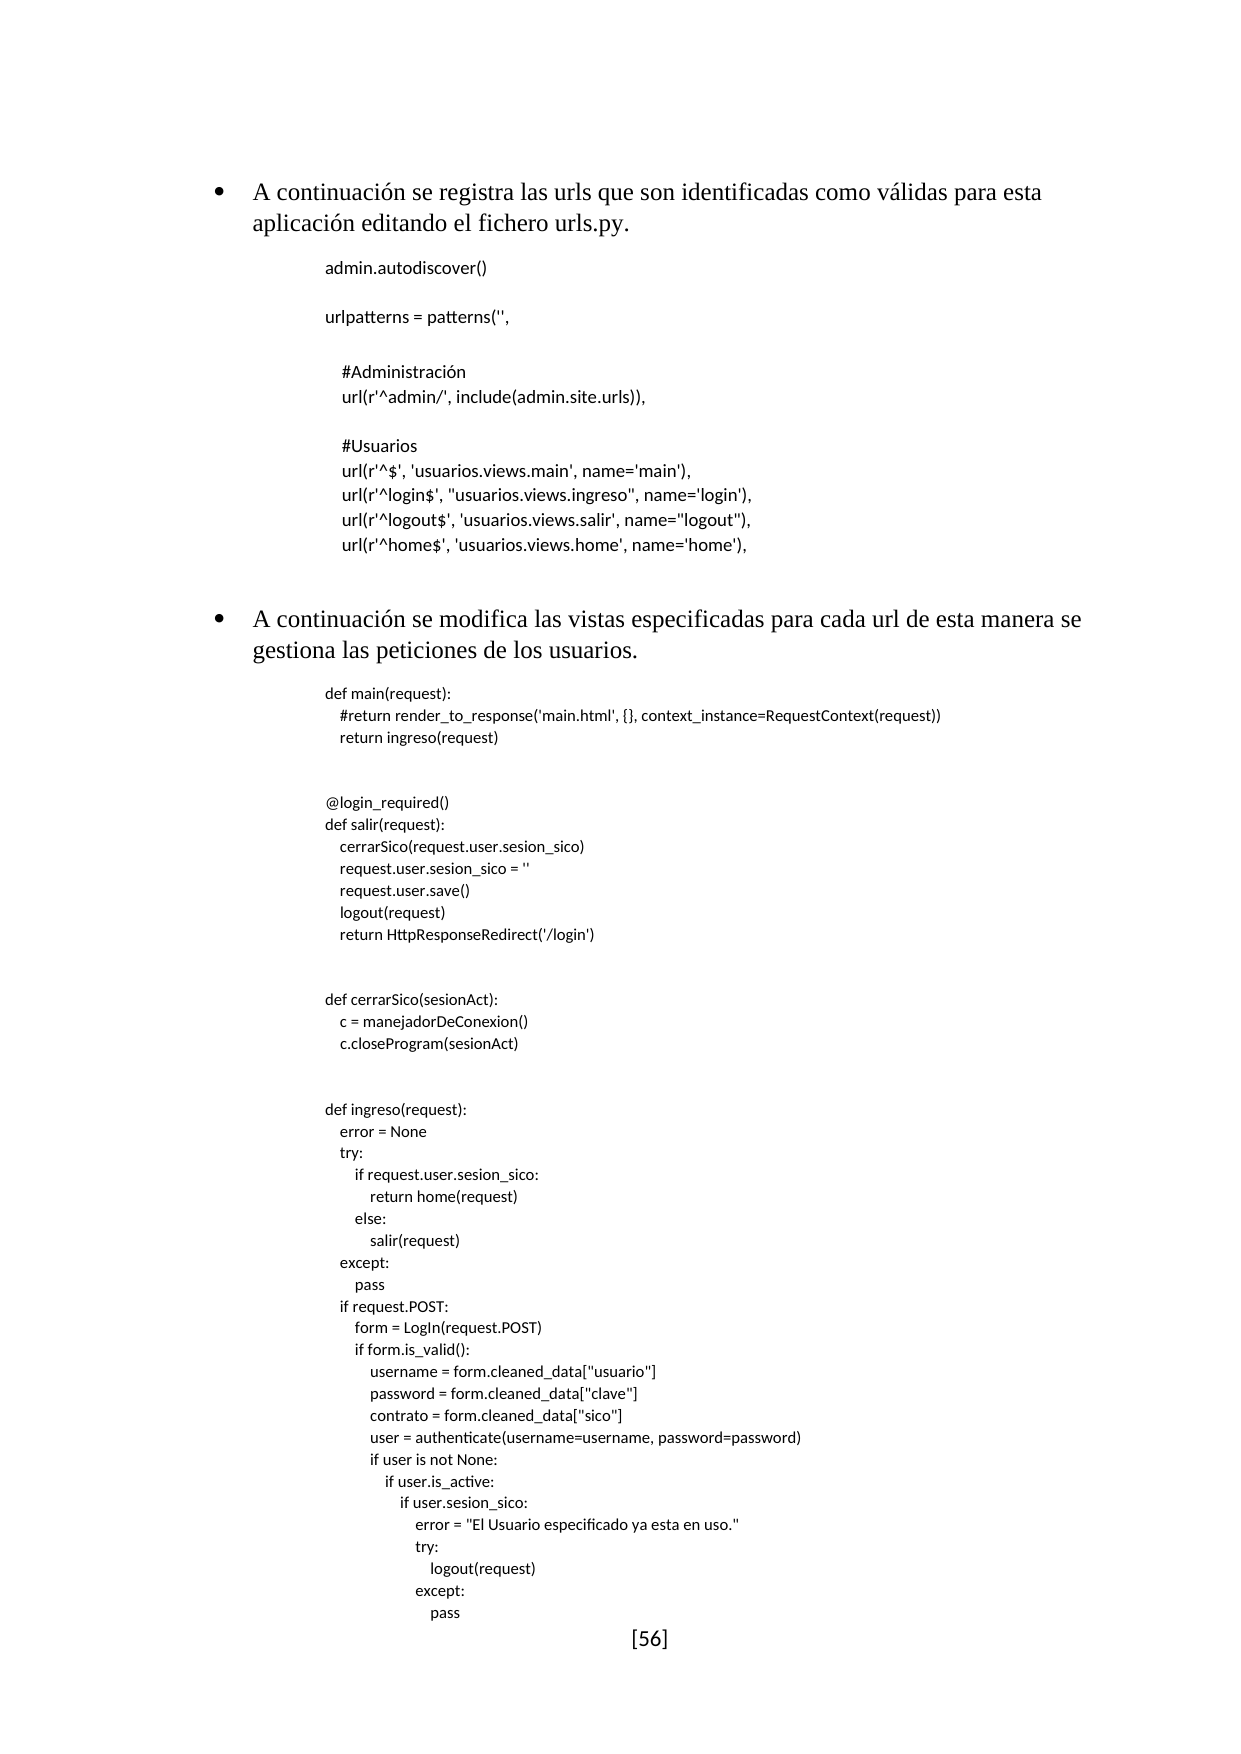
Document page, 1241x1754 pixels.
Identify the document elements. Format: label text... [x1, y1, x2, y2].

text #Administración [325, 360, 1122, 383]
list A continuación se registra las urls que son identificadas como válidas para esta aplicación editando el fichero urls.py. [215, 177, 1122, 237]
text request.user.sesion_sico = '' [325, 858, 1122, 879]
text admin.autodiscover() [325, 256, 1122, 279]
text c = manejadorDeConexion() [325, 1011, 1122, 1032]
text try: [325, 1536, 1122, 1557]
text password = form.cleaned_data["clave"] [325, 1383, 1122, 1404]
text contrato = form.cleaned_data["sico"] [325, 1405, 1122, 1426]
text if user.is_active: [325, 1471, 1122, 1491]
text except: [325, 1252, 1122, 1272]
text def cerrarSico(sesionAct): [325, 989, 1122, 1010]
text url(r'^login$', "usuarios.views.ingreso", name='login'), [325, 484, 1122, 507]
text form = LogIn(request.POST) [325, 1318, 1122, 1338]
text cerrarSico(request.user.sesion_sico) [325, 836, 1122, 857]
text if request.user.sesion_sico: [325, 1164, 1122, 1185]
text else: [325, 1208, 1122, 1229]
text url(r'^logout$', 'usuarios.views.salir', name="logout"), [325, 508, 1122, 531]
text @login_required() [325, 793, 1122, 813]
text request.user.save() [325, 880, 1122, 901]
text url(r'^admin/', include(admin.site.urls)), [325, 385, 1122, 408]
text username = form.cleaned_data["usuario"] [325, 1361, 1122, 1382]
text def ingreso(request): [325, 1099, 1122, 1119]
text logout(request) [325, 1558, 1122, 1579]
text error = "El Usuario especificado ya esta en uso." [325, 1514, 1122, 1535]
text user = authenticate(username=username, password=password) [325, 1427, 1122, 1447]
text if user is not None: [325, 1449, 1122, 1469]
text return HttpResponseRedirect('/login') [325, 924, 1122, 944]
text return ingreso(request) [325, 727, 1122, 747]
text url(r'^home$', 'usuarios.views.home', name='home'), [325, 533, 1122, 556]
text #Usuarios [325, 434, 1122, 457]
text url(r'^$', 'usuarios.views.main', name='main'), [325, 459, 1122, 482]
text salir(request) [325, 1230, 1122, 1251]
text c.closeProgram(sesionAct) [325, 1033, 1122, 1054]
text logout(request) [325, 902, 1122, 922]
text if request.POST: [325, 1296, 1122, 1316]
text def main(request): [325, 683, 1122, 704]
text try: [325, 1143, 1122, 1163]
text pass [325, 1274, 1122, 1294]
text except: [325, 1580, 1122, 1601]
text pass [325, 1602, 1122, 1622]
text if form.is_valid(): [325, 1339, 1122, 1360]
text #return render_to_response('main.html', {}, context_instance=RequestContext(request)) [325, 705, 1122, 726]
text error = None [325, 1121, 1122, 1141]
text if user.sesion_sico: [325, 1493, 1122, 1513]
text return home(request) [325, 1186, 1122, 1207]
text def salir(request): [325, 814, 1122, 835]
text urlpatterns = patterns('', [325, 305, 1122, 328]
list A continuación se modifica las vistas especificadas para cada url de esta manera se gestiona las peticiones de los usuarios. [215, 604, 1122, 664]
